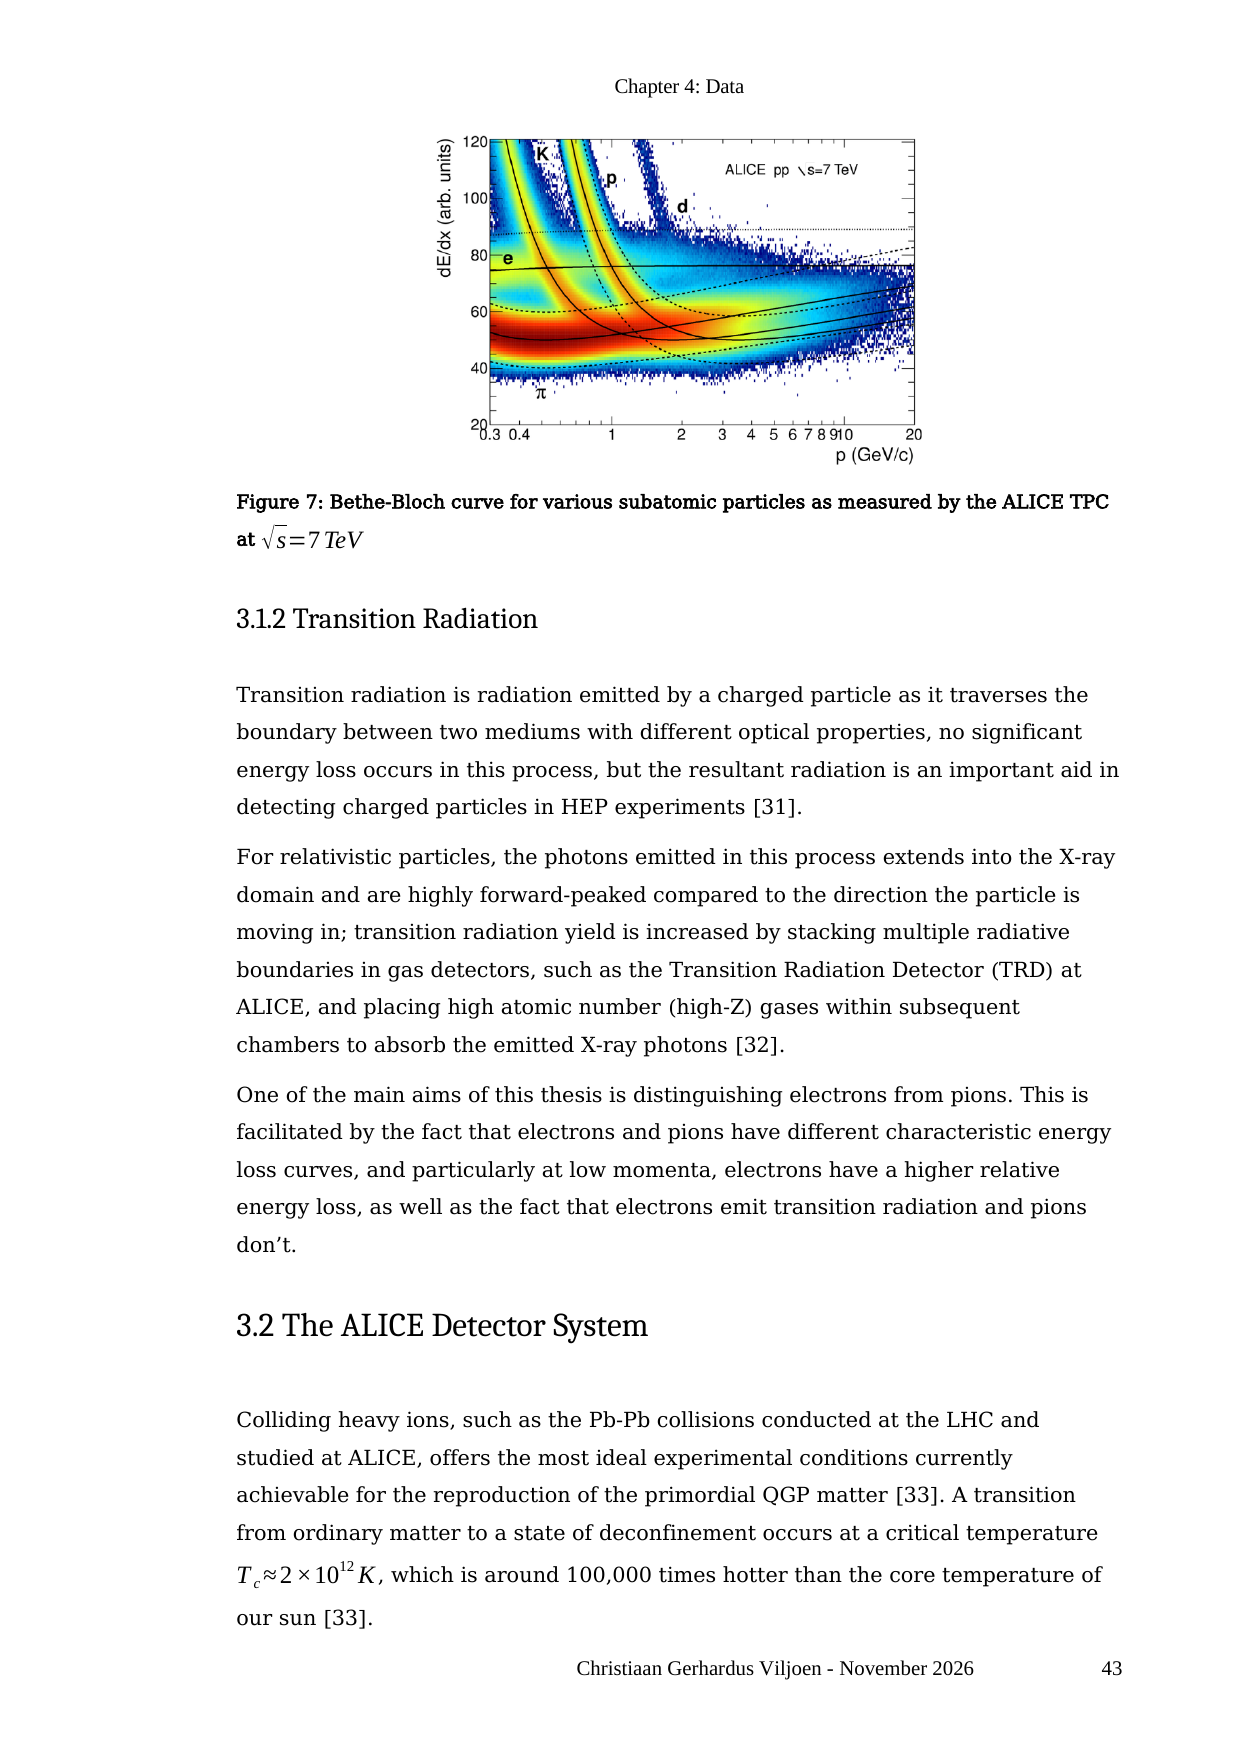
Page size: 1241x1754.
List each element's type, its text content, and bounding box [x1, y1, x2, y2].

text Figure 7: Bethe-Bloch curve for various subatomic particles as measured by the ALICE TPC at [236, 489, 1122, 553]
text For relativistic particles, the photons emitted in this process extends into the X-ray domain and are highly forward-peaked compared to the direction the particle is moving in; transition radiation yield is increased by stacking multiple radiative boundaries in gas detectors, such as the Transition Radiation Detector (TRD) at ALICE, and placing high atomic number (high-Z) gases within subsequent chambers to absorb the emitted X-ray photons . [236, 844, 1122, 1056]
text Transition radiation is radiation emitted by a charged particle as it traverses the boundary between two mediums with different optical properties, no significant energy loss occurs in this process, but the resultant radiation is an important aid in detecting charged particles in HEP experiments . [236, 681, 1122, 819]
subtitle Transition Radiation [236, 602, 1122, 635]
subtitle The ALICE Detector System [236, 1306, 1122, 1345]
picture [436, 135, 922, 465]
text One of the main aims of this thesis is distinguishing electrons from pions. This is facilitated by the fact that electrons and pions have different characteristic energy loss curves, and particularly at low momenta, electrons have a higher relative energy loss, as well as the fact that electrons emit transition radiation and pions don’t. [236, 1081, 1122, 1256]
text Colliding heavy ions, such as the Pb-Pb collisions conducted at the LHC and studied at ALICE, offers the most ideal experimental conditions currently achievable for the reproduction of the primordial QGP matter . A transition from ordinary matter to a state of deconfinement occurs at a critical temperature , which is around 100,000 times hotter than the core temperature of our sun . [236, 1407, 1122, 1630]
